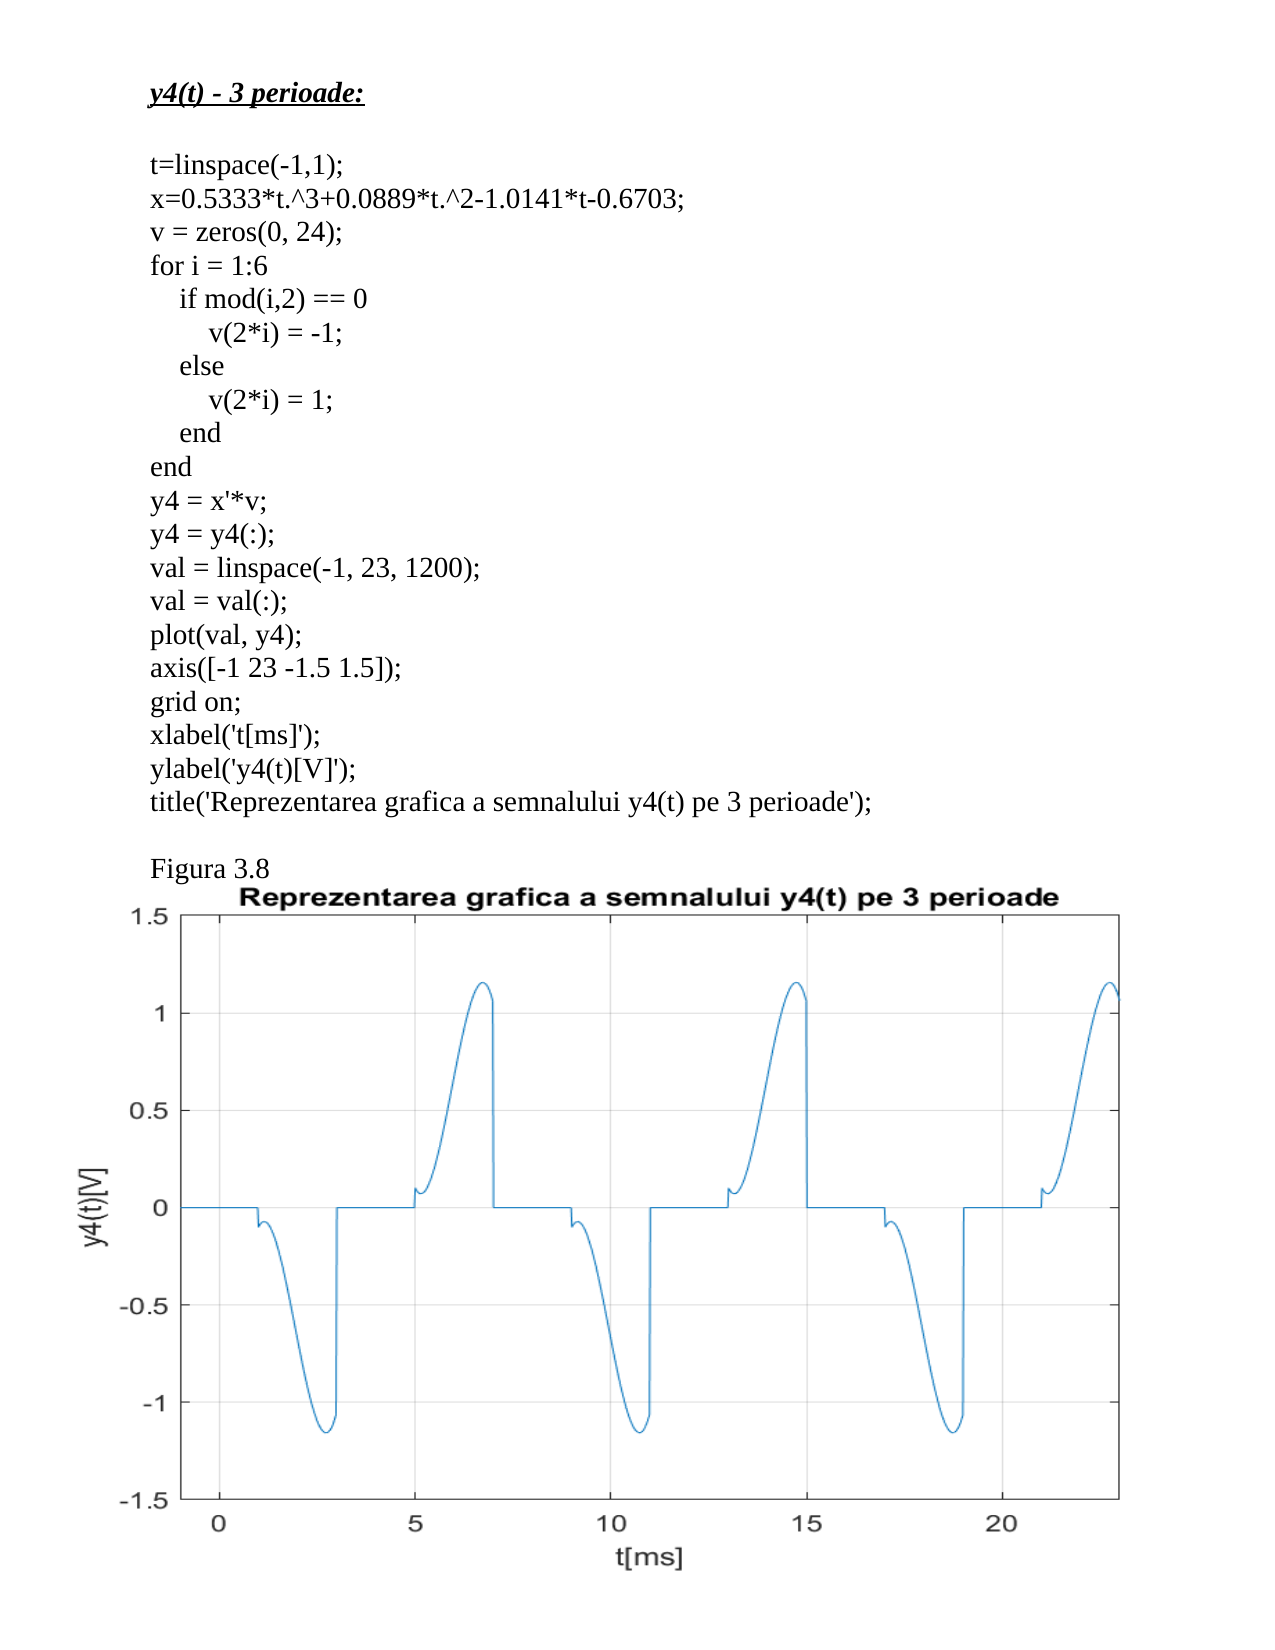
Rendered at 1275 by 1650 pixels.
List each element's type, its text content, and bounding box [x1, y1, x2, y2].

text end [150, 416, 1200, 449]
text y4(t) - 3 perioade: [75, 75, 1200, 108]
text v(2*i) = -1; [150, 315, 1200, 348]
text y4 = x'*v; [150, 483, 1200, 516]
text v = zeros(0, 24); [150, 214, 1200, 248]
text val = linspace(-1, 23, 1200); [150, 550, 1200, 583]
text else [150, 348, 1200, 382]
text val = val(:); [150, 583, 1200, 617]
text v(2*i) = 1; [150, 382, 1200, 416]
text end [150, 449, 1200, 483]
text x=0.5333*t.^3+0.0889*t.^2-1.0141*t-0.6703; [150, 181, 1200, 214]
text title('Reprezentarea grafica a semnalului y4(t) pe 3 perioade'); [150, 784, 1200, 818]
text grid on; [150, 684, 1200, 717]
text ylabel('y4(t)[V]'); [150, 751, 1200, 784]
picture [75, 885, 1124, 1573]
text t=linspace(-1,1); [150, 147, 1200, 181]
text Figura 3.8 [150, 852, 1200, 885]
text xlabel('t[ms]'); [150, 717, 1200, 751]
text for i = 1:6 [150, 248, 1200, 281]
text axis([-1 23 -1.5 1.5]); [150, 650, 1200, 684]
text if mod(i,2) == 0 [150, 281, 1200, 315]
text plot(val, y4); [150, 617, 1200, 650]
text y4 = y4(:); [150, 516, 1200, 550]
